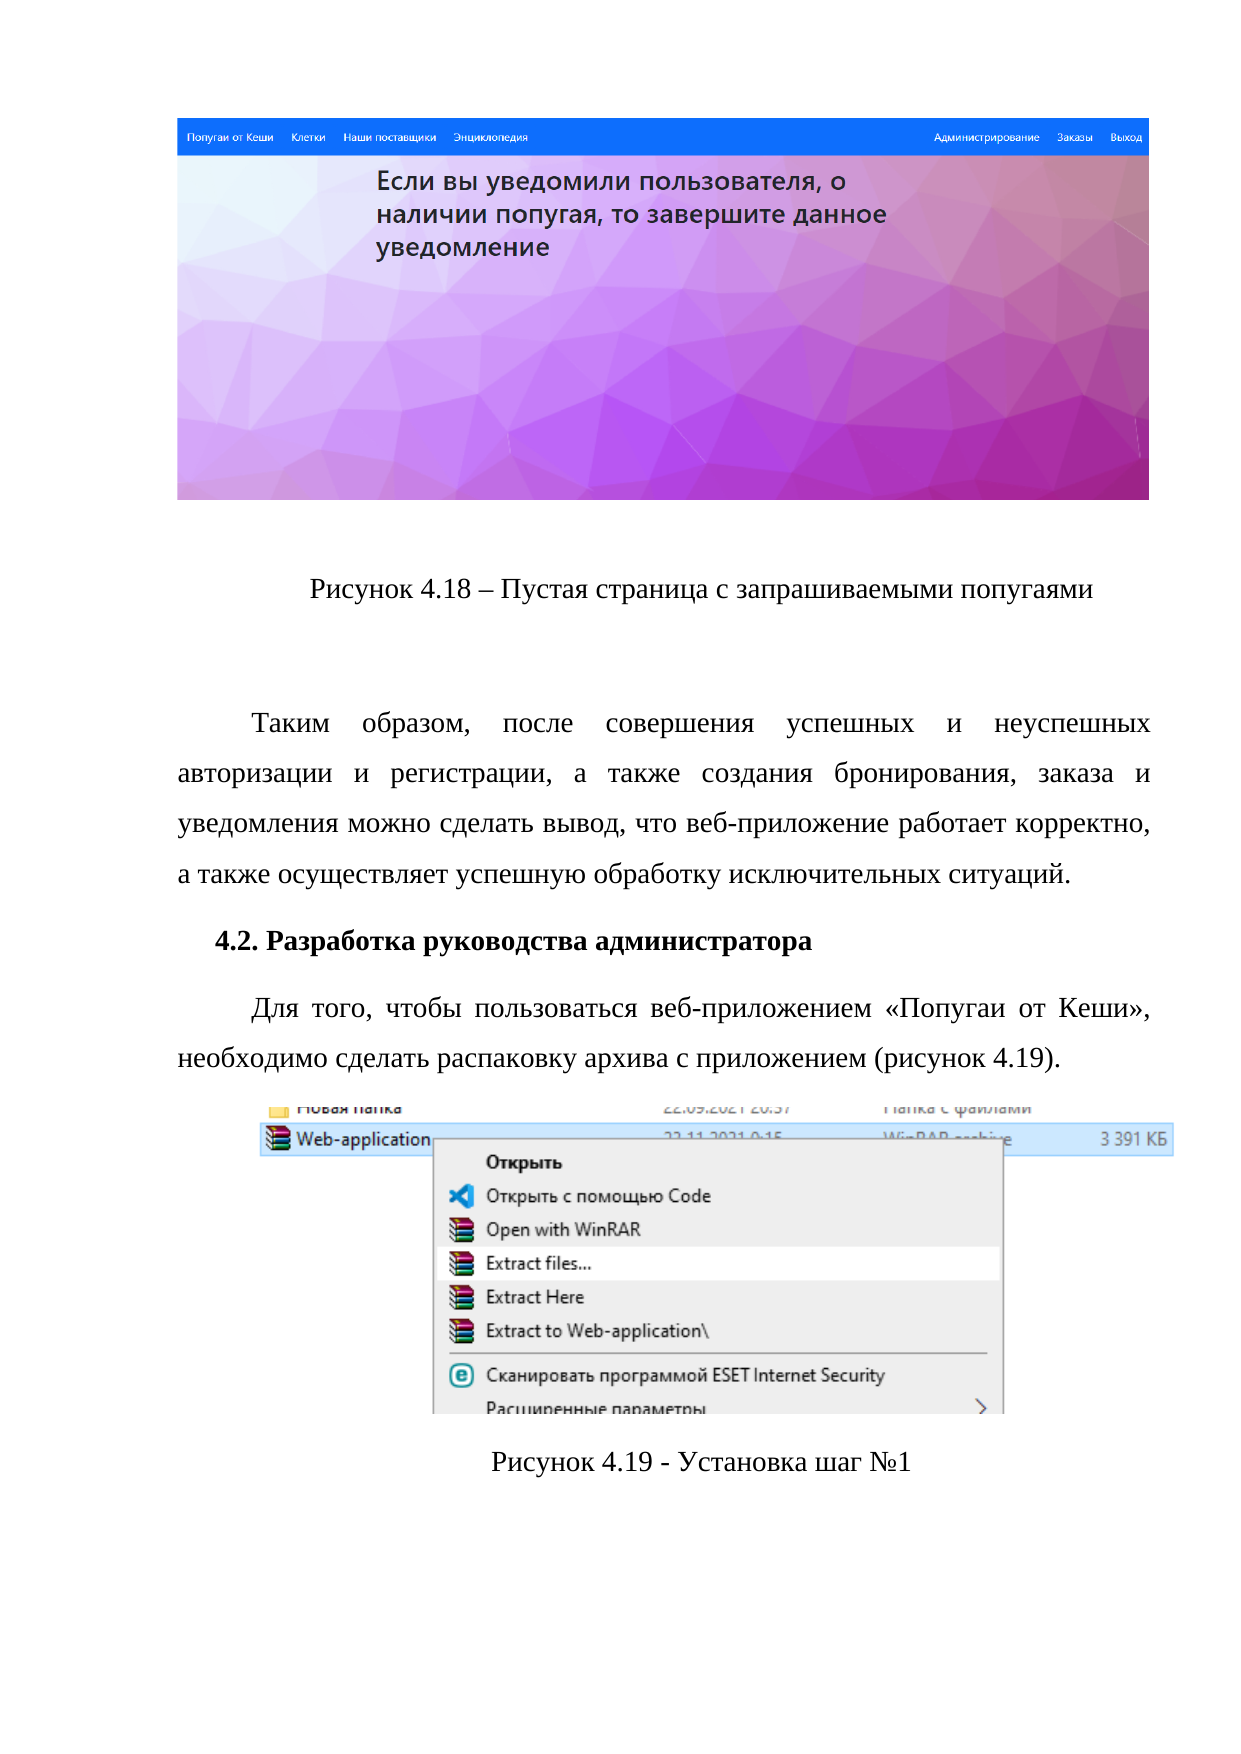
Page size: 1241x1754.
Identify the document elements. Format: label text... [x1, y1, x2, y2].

picture [177, 118, 1148, 499]
text Для того, чтобы пользоваться веб-приложением «Попугаи от Кеши», необходимо сделать распаковку архива с приложением (рисунок 4.19). [177, 990, 1152, 1073]
text Таким образом, после совершения успешных и неуспешных авторизации и регистрации, а также создания бронирования, заказа и уведомления можно сделать вывод, что веб-приложение работает корректно, а также осуществляет успешную обработку исключительных ситуаций. [177, 705, 1152, 889]
text Рисунок 4.18 – Пустая страница с запрашиваемыми попугаями [177, 571, 1152, 604]
text 4.2. Разработка руководства администратора [215, 923, 1152, 956]
text Рисунок 4.19 - Установка шаг №1 [177, 1444, 1152, 1478]
picture [251, 1107, 1226, 1414]
